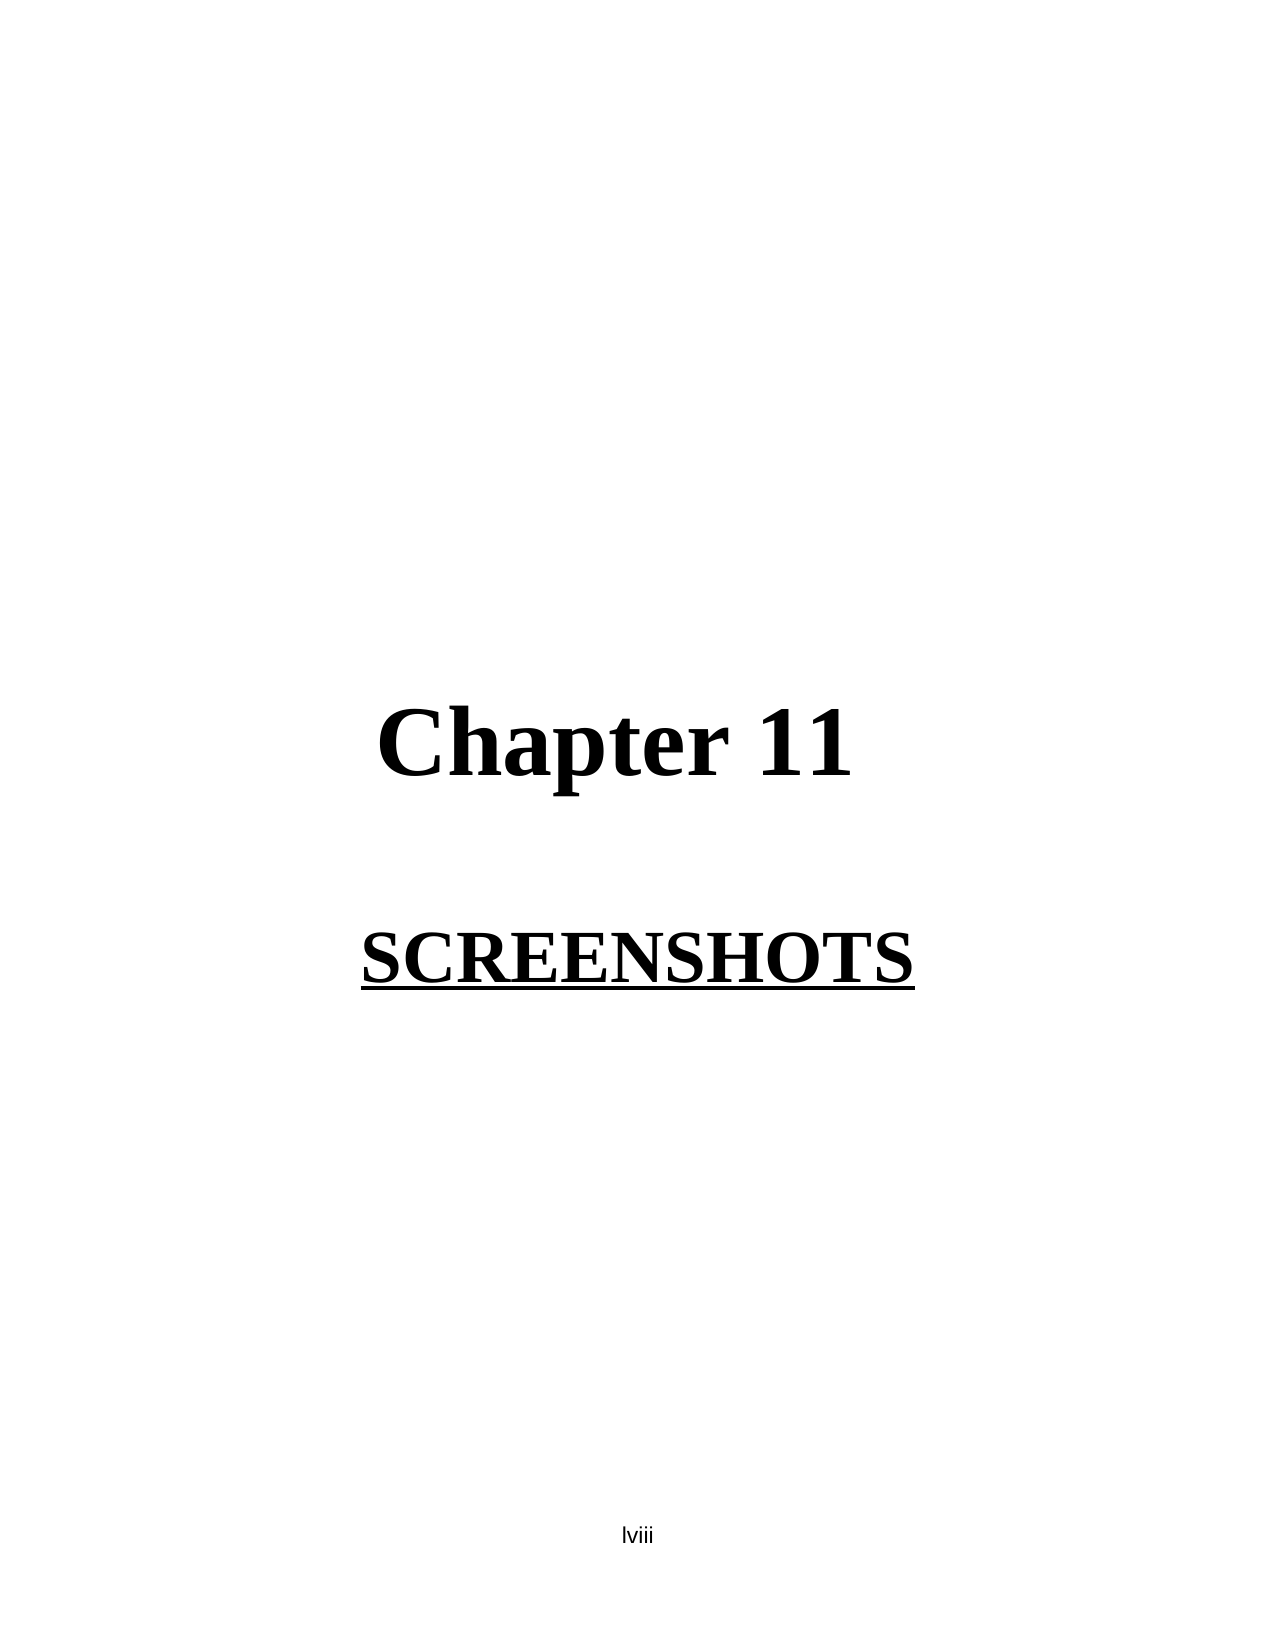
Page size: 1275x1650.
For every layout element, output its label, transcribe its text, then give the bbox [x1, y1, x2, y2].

text Chapter 11 [375, 682, 1125, 797]
text SCREENSHOTS [150, 912, 1125, 998]
